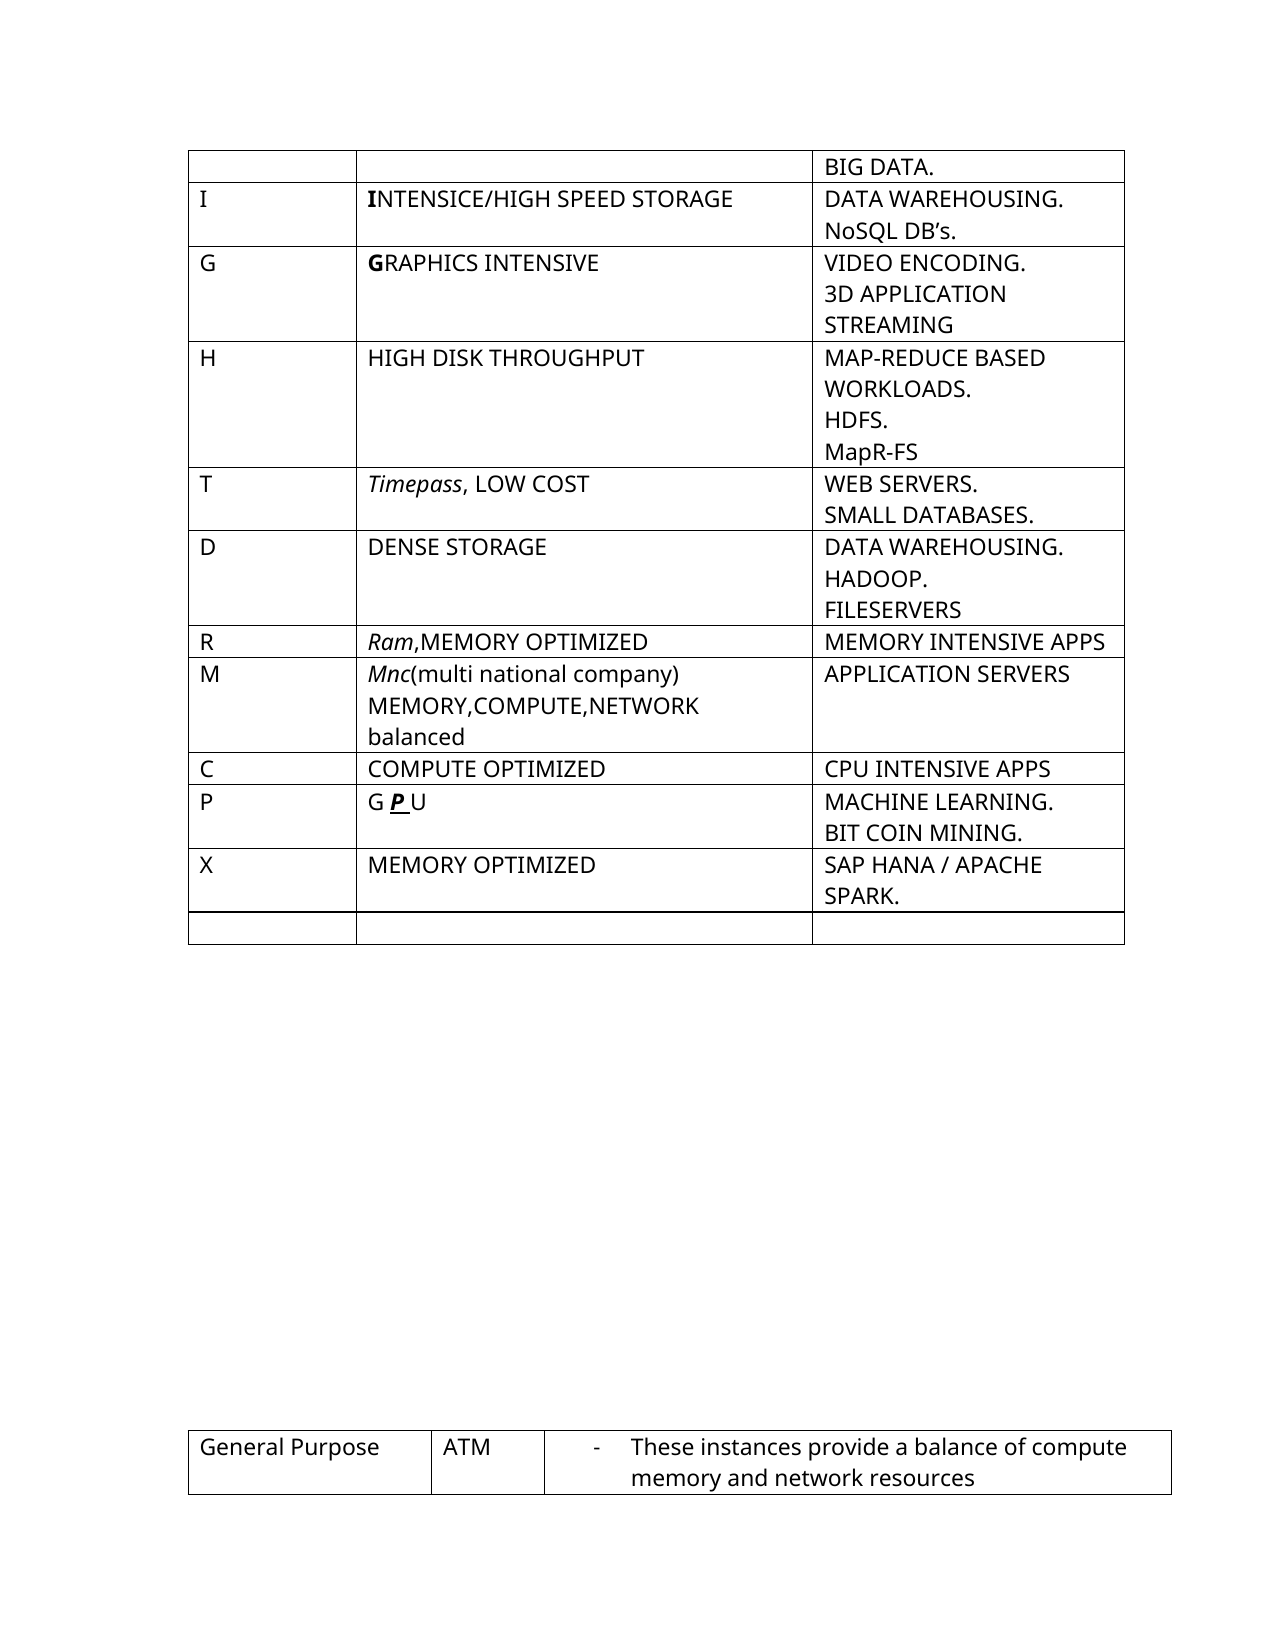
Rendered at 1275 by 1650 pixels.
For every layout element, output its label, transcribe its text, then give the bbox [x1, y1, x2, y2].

table_cell DATA WAREHOUSING. HADOOP. FILESERVERS [813, 531, 1124, 625]
table_cell SAP HANA / APACHE SPARK. [813, 849, 1124, 911]
table_cell MEMORY INTENSIVE APPS [813, 626, 1124, 657]
table_cell F [189, 151, 356, 182]
table_cell Timepass, LOW COST [357, 468, 812, 530]
table_cell [189, 913, 356, 944]
table_cell M [189, 658, 356, 752]
table_cell G P U [357, 785, 812, 848]
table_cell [813, 151, 1124, 182]
table_cell R [189, 626, 356, 657]
table_cell X [189, 849, 356, 911]
table_cell H [189, 342, 356, 467]
table_cell I [189, 183, 356, 246]
table_cell D [189, 531, 356, 625]
table_header ATM [432, 1431, 544, 1494]
table_cell VIDEO ENCODING. 3D APPLICATION STREAMING [813, 247, 1124, 341]
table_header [545, 1431, 1171, 1494]
table_cell [357, 913, 812, 944]
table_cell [357, 151, 812, 182]
table_cell INTENSICE/HIGH SPEED STORAGE [357, 183, 812, 246]
table_cell APPLICATION SERVERS [813, 658, 1124, 752]
table_header General Purpose [189, 1431, 431, 1494]
table_cell DENSE STORAGE [357, 531, 812, 625]
table_cell P [189, 785, 356, 848]
table_cell MACHINE LEARNING. BIT COIN MINING. [813, 785, 1124, 848]
table_cell MAP-REDUCE BASED WORKLOADS. HDFS. MapR-FS [813, 342, 1124, 467]
table_cell T [189, 468, 356, 530]
table_cell HIGH DISK THROUGHPUT [357, 342, 812, 467]
table_cell Ram,MEMORY OPTIMIZED [357, 626, 812, 657]
table_cell COMPUTE OPTIMIZED [357, 753, 812, 784]
table_cell GRAPHICS INTENSIVE [357, 247, 812, 341]
table_cell [813, 913, 1124, 944]
table_cell DATA WAREHOUSING. NoSQL DB’s. [813, 183, 1124, 246]
table_cell CPU INTENSIVE APPS [813, 753, 1124, 784]
table_cell Mnc(multi national company) MEMORY,COMPUTE,NETWORK balanced [357, 658, 812, 752]
table_cell G [189, 247, 356, 341]
table_cell MEMORY OPTIMIZED [357, 849, 812, 911]
table_cell C [189, 753, 356, 784]
table_cell WEB SERVERS. SMALL DATABASES. [813, 468, 1124, 530]
